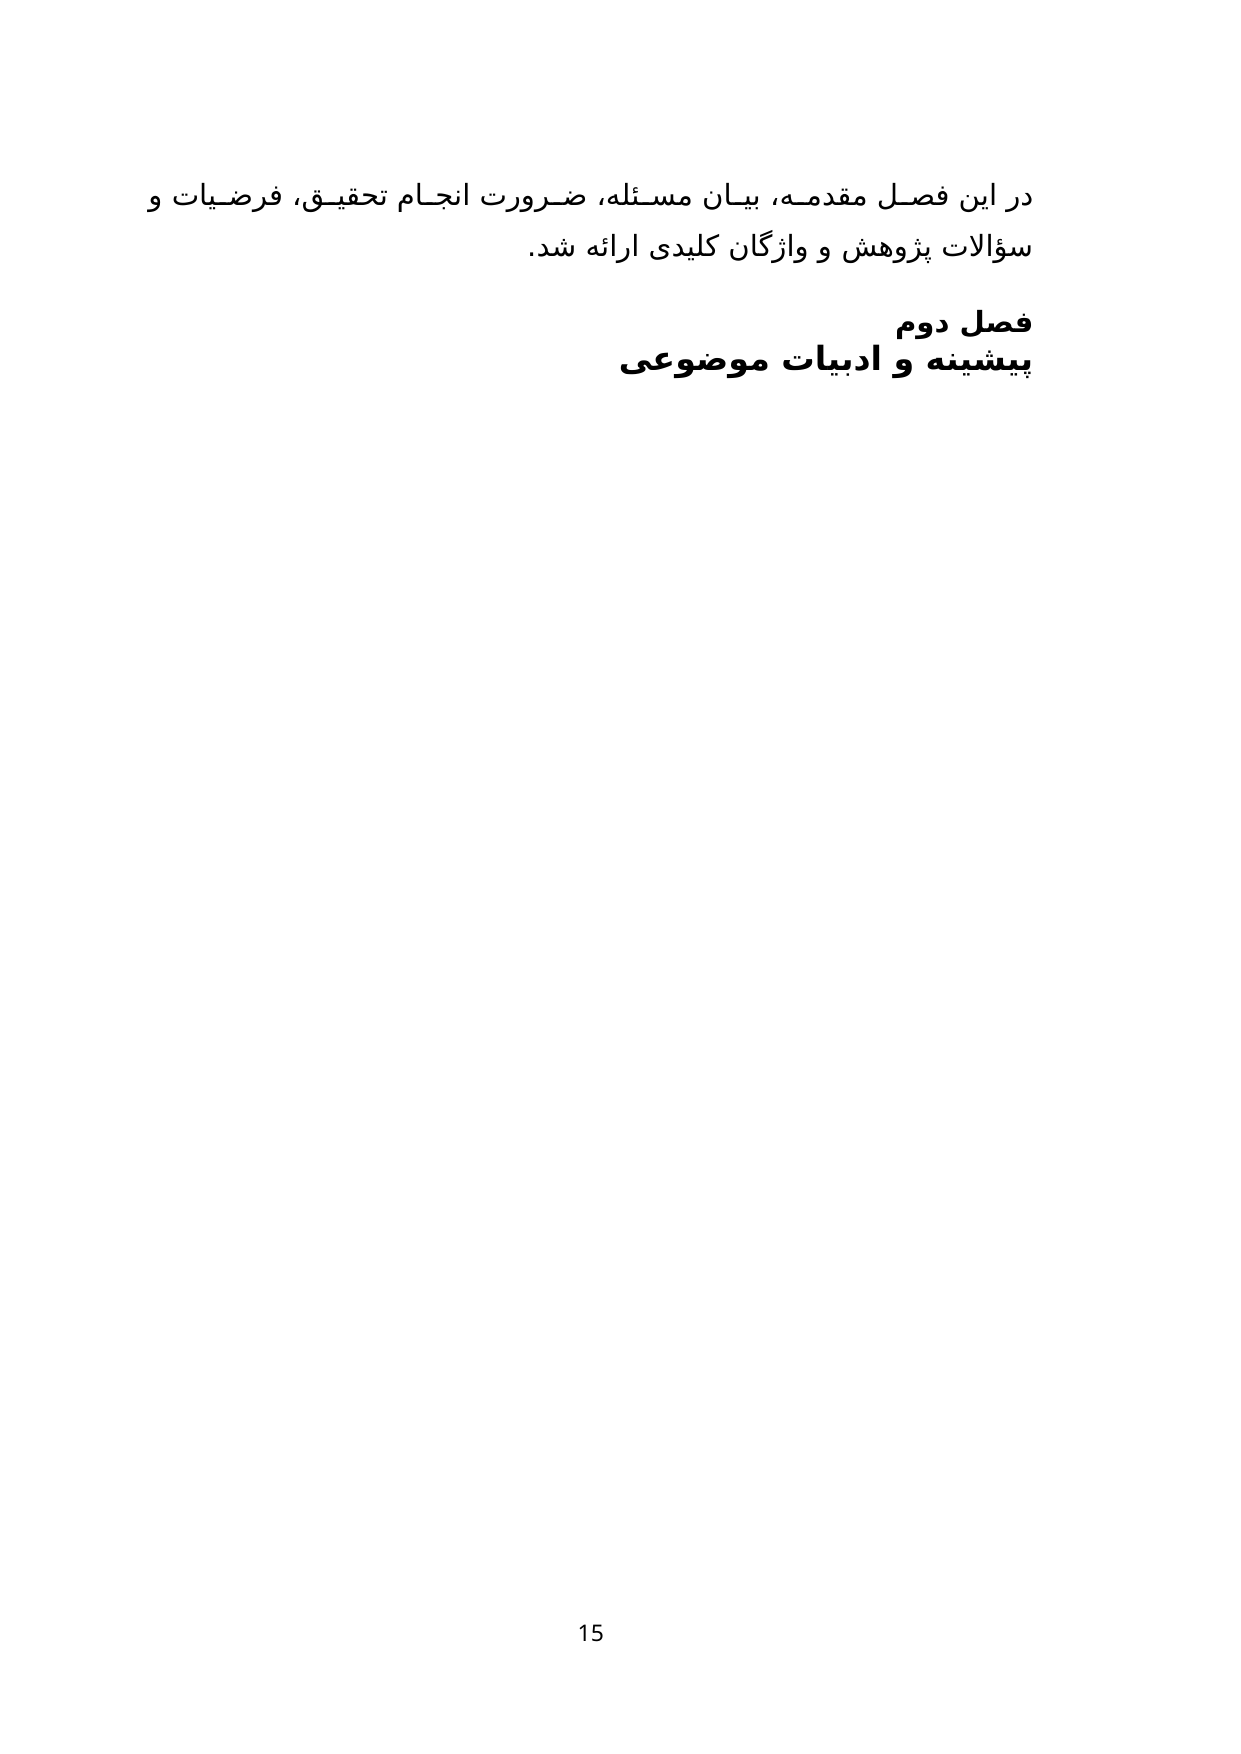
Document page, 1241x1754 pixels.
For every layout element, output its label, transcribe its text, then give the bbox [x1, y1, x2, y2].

list در این فصل مقدمه، بیان مسئله، ضرورت انجام تحقیق، فرضیات و سؤالات پژوهش و واژگان کلیدی ارائه شد. [148, 178, 1033, 263]
text فصل دوم [148, 305, 1033, 339]
text پیشینه و ادبیات موضوعی [148, 339, 1033, 378]
